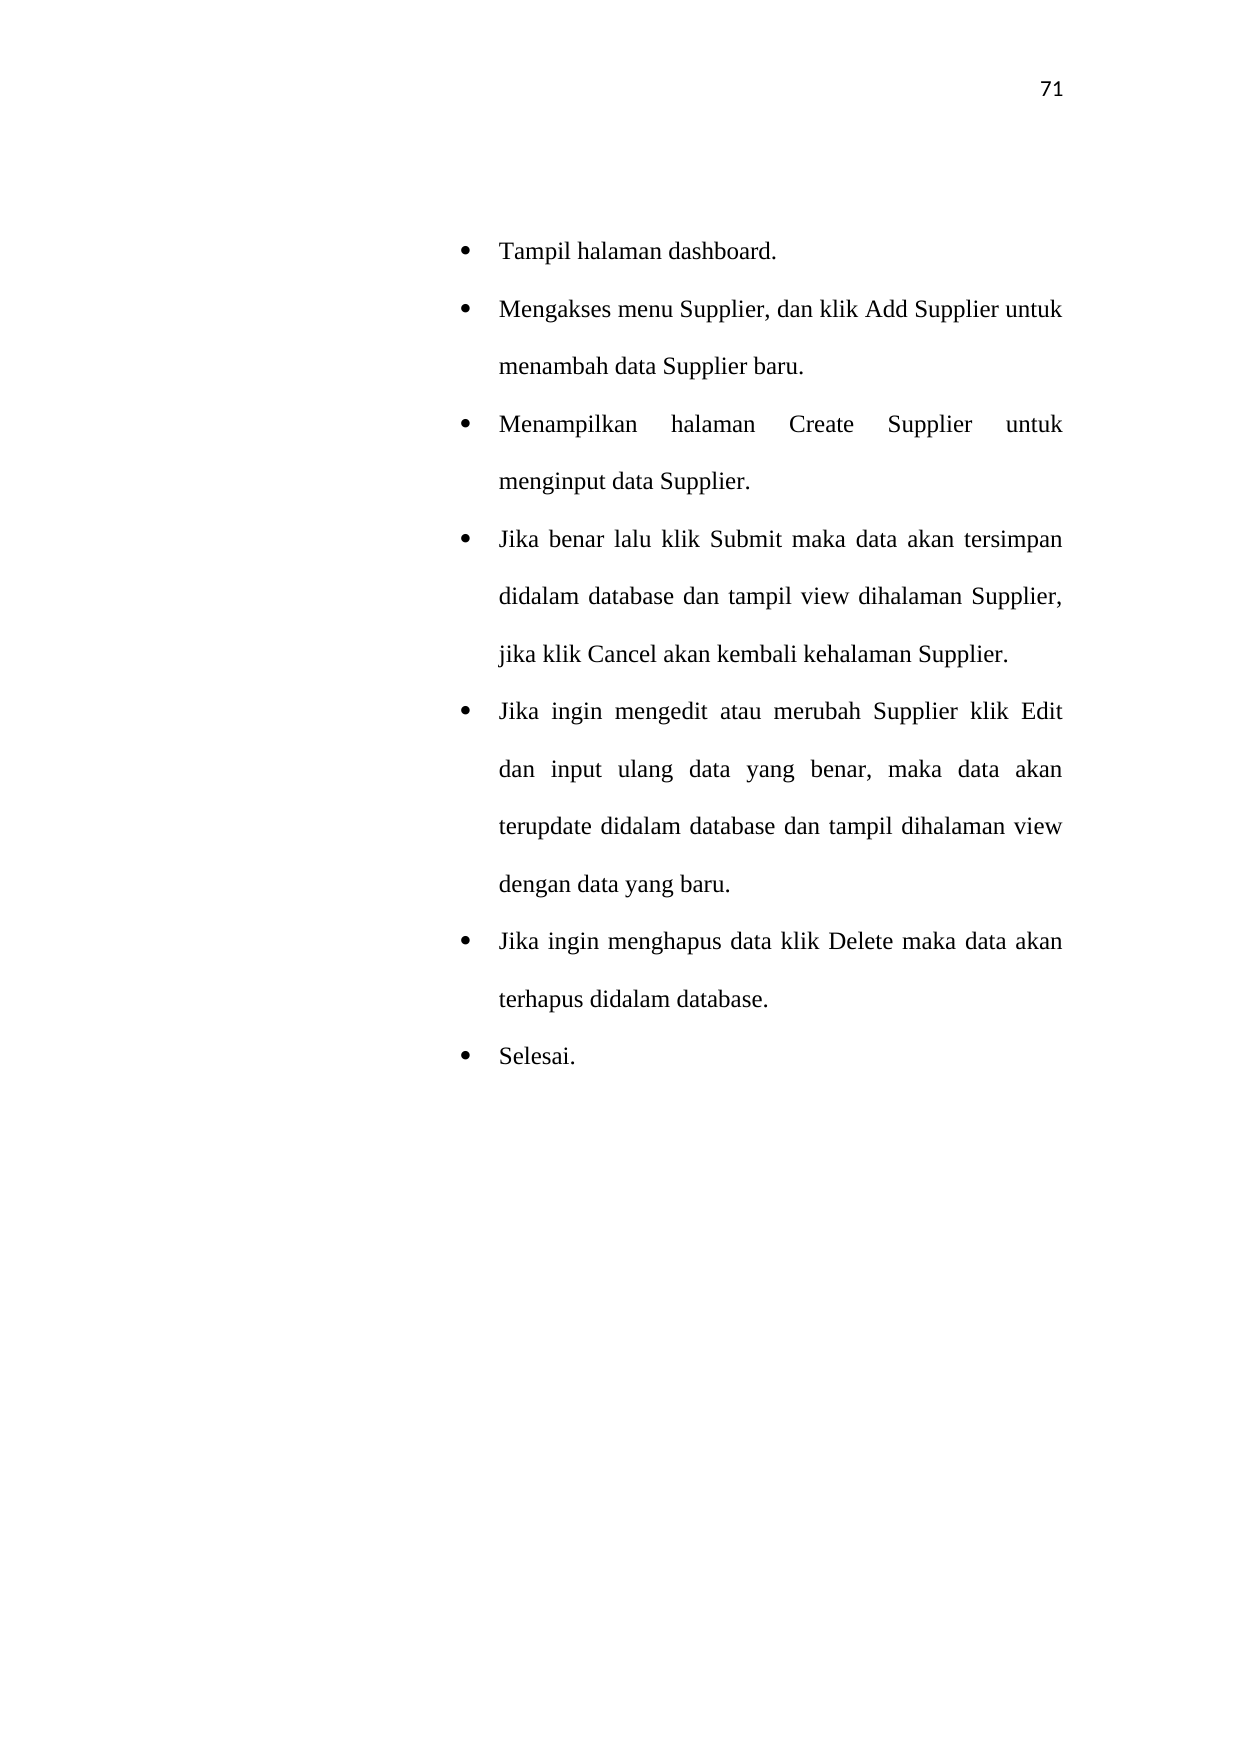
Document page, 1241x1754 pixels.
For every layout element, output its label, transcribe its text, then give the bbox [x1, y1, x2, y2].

list Selesai. [461, 1041, 1063, 1070]
list Jika ingin menghapus data klik Delete maka data akan terhapus didalam database. [461, 926, 1063, 1012]
list Jika benar lalu klik Submit maka data akan tersimpan didalam database dan tampil view dihalaman Supplier, jika klik Cancel akan kembali kehalaman Supplier. [461, 524, 1063, 667]
list Tampil halaman dashboard. [461, 236, 1063, 265]
list Menampilkan halaman Create Supplier untuk menginput data Supplier. [461, 409, 1063, 495]
list Mengakses menu Supplier, dan klik Add Supplier untuk menambah data Supplier baru. [461, 294, 1063, 380]
list Jika ingin mengedit atau merubah Supplier klik Edit dan input ulang data yang benar, maka data akan terupdate didalam database dan tampil dihalaman view dengan data yang baru. [461, 696, 1063, 897]
